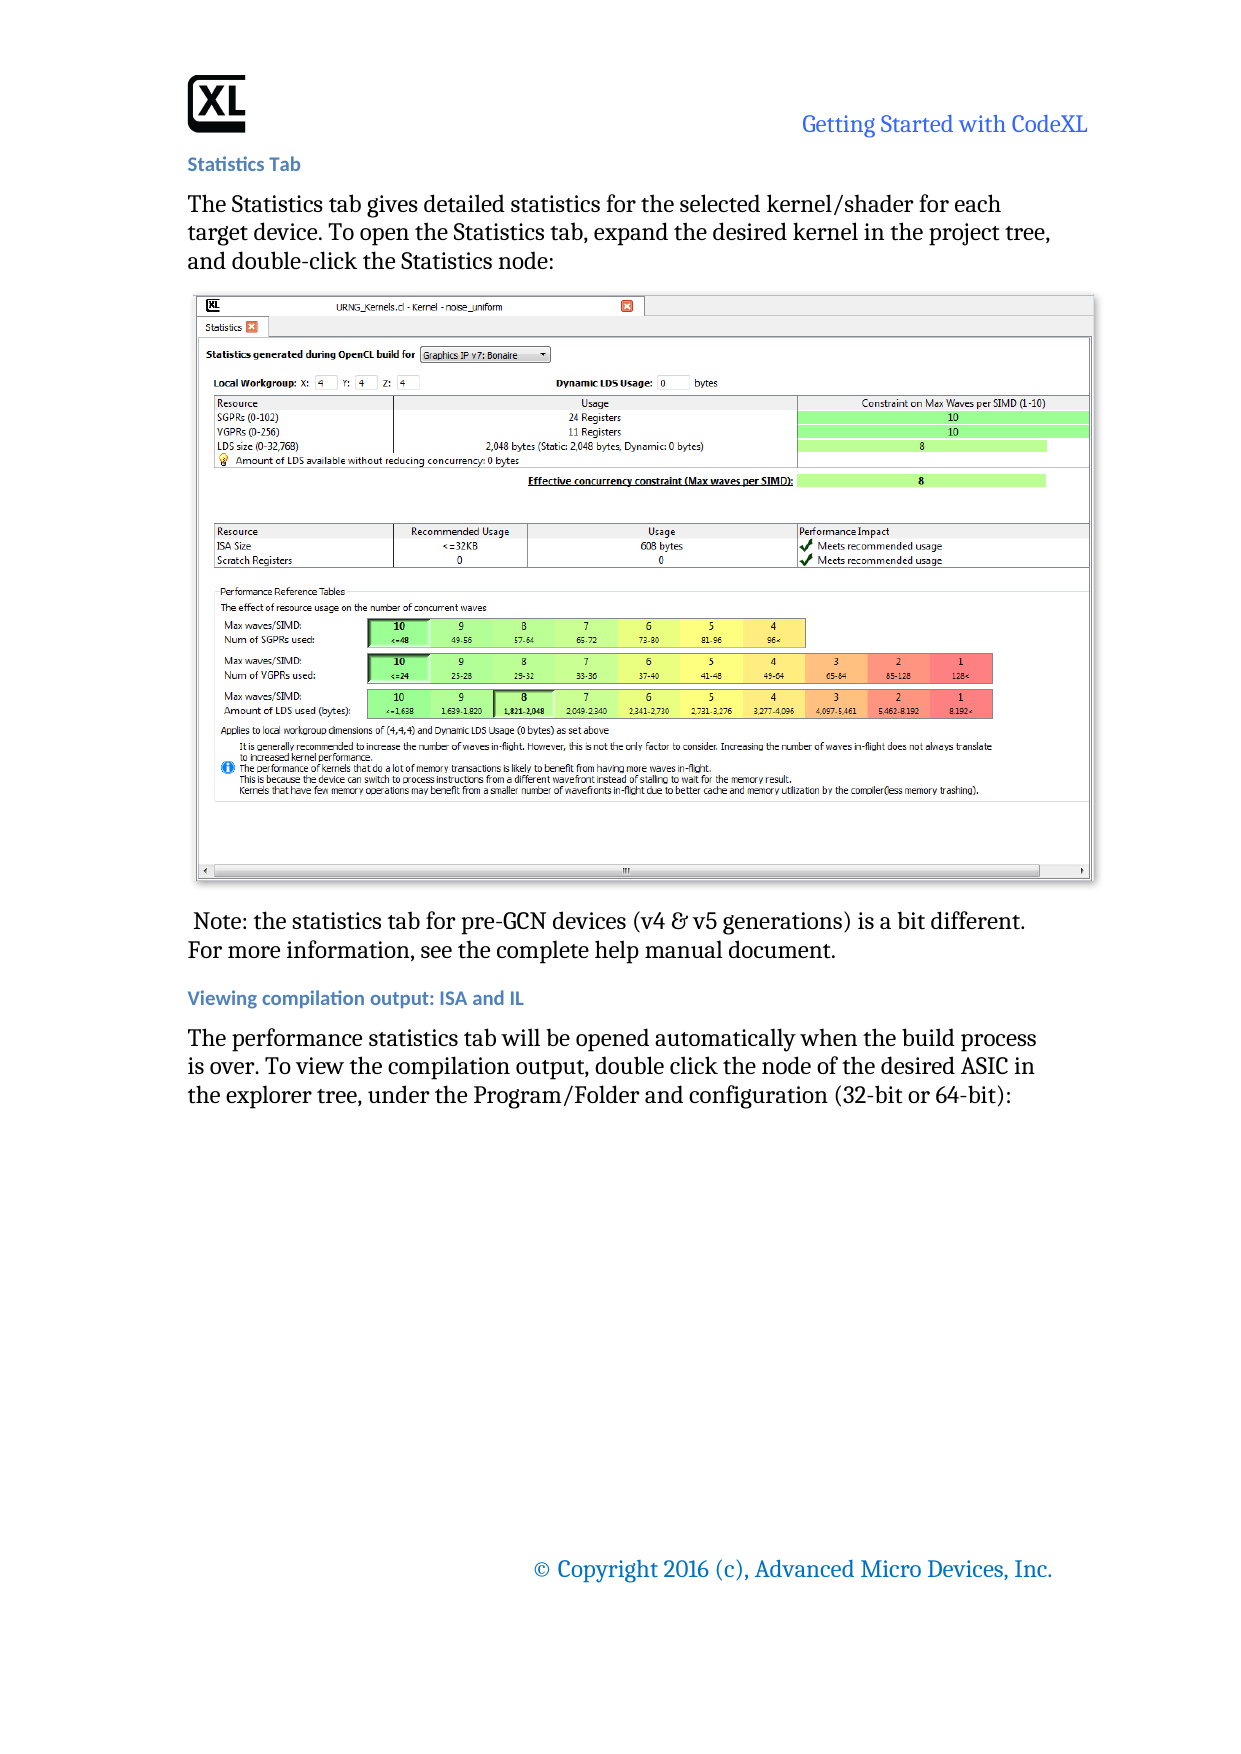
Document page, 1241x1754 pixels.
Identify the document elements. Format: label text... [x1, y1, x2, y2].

subtitle Statistics Tab [187, 152, 1053, 177]
text Note: the statistics tab for pre-GCN devices (v4 & v5 generations) is a bit different. For more information, see the complete help manual document. [187, 907, 1053, 965]
text The performance statistics tab will be opened automatically when the build process is over. To view the compilation output, double click the node of the desired ASIC in the explorer tree, under the Program/Folder and configuration (32-bit or 64-bit): [187, 1023, 1053, 1110]
picture [193, 294, 1094, 881]
text The Statistics tab gives detailed statistics for the selected kernel/shader for each target device. To open the Statistics tab, expand the desired kernel in the project tree, and double-click the Statistics node: [187, 189, 1053, 276]
subtitle Viewing compilation output: ISA and IL [187, 986, 1053, 1011]
picture [187, 75, 246, 133]
